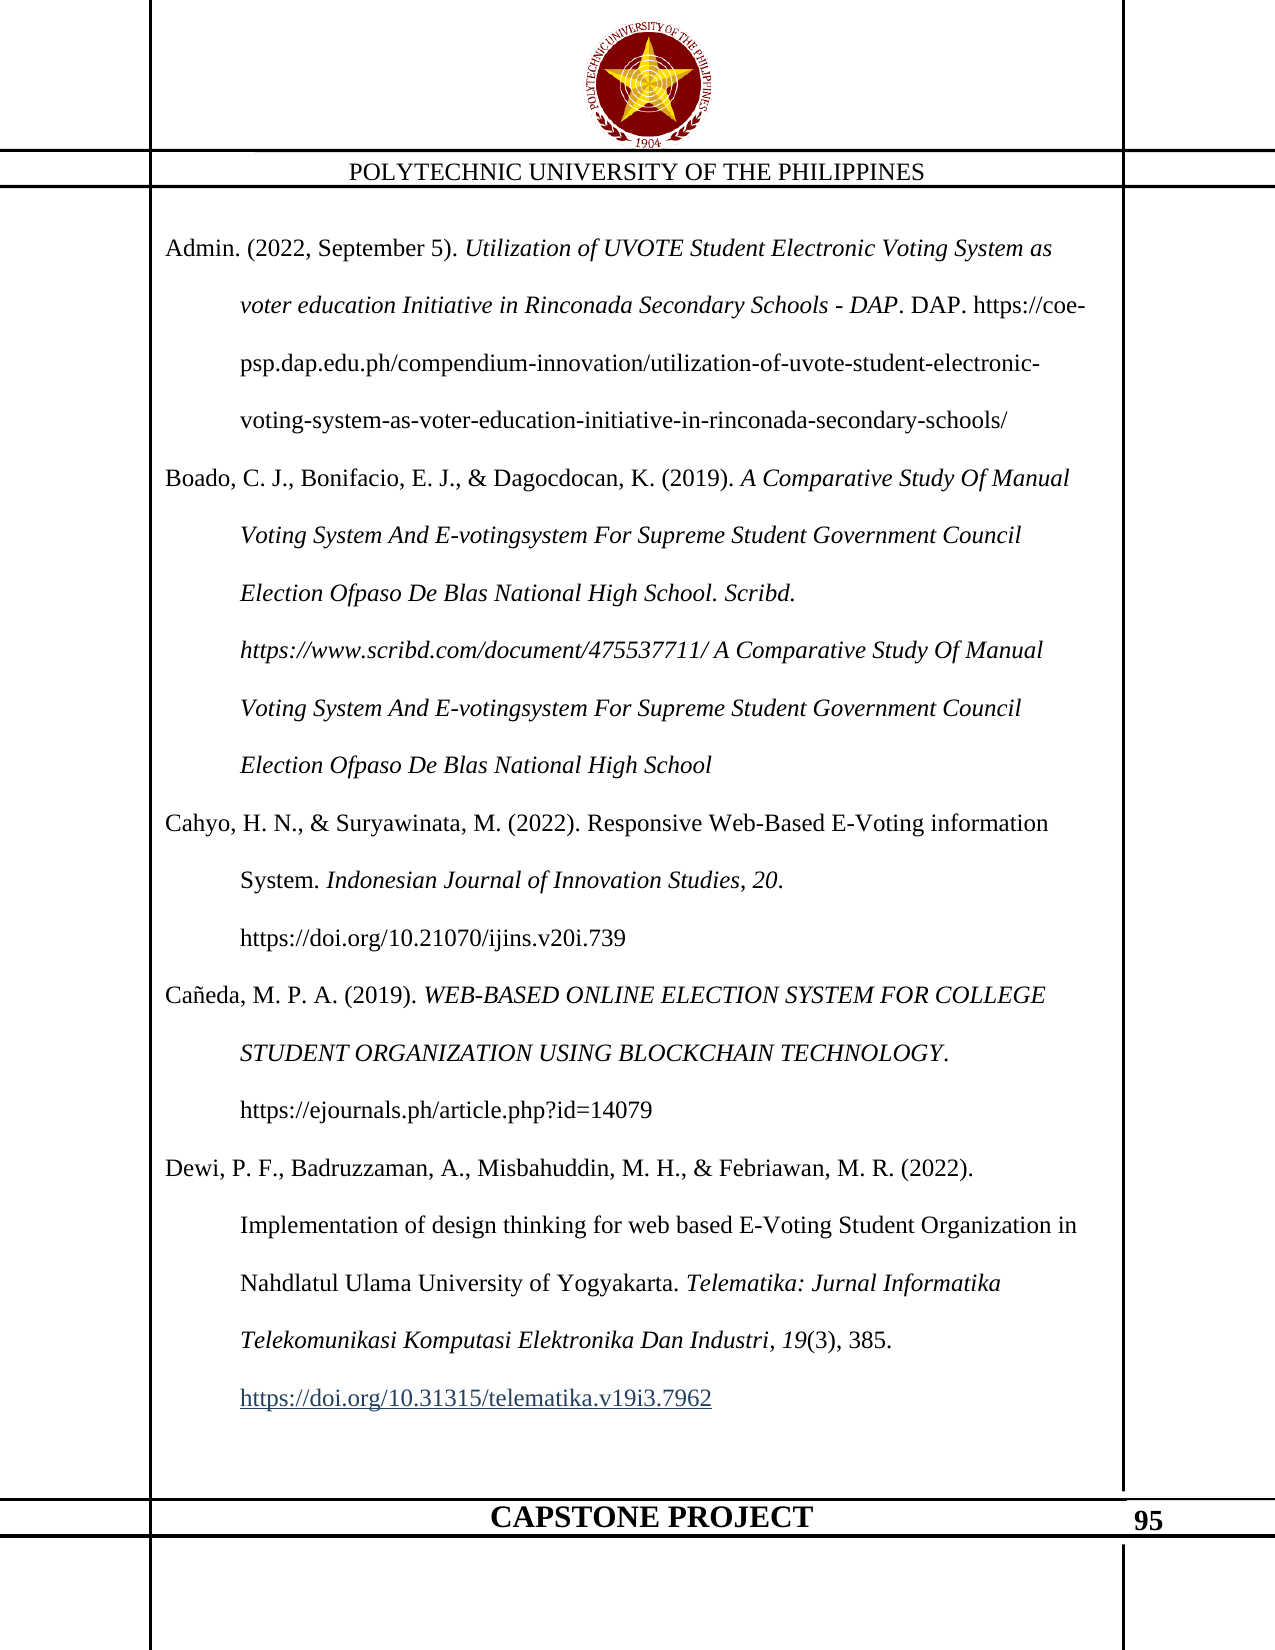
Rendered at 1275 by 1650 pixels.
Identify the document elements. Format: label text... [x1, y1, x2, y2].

text Admin. (2022, September 5). Utilization of UVOTE Student Electronic Voting System as voter education Initiative in Rinconada Secondary Schools - DAP. DAP. https://coe-psp.dap.edu.ph/compendium-innovation/utilization-of-uvote-student-electronic-voting-system-as-voter-education-initiative-in-rinconada-secondary-schools/ [165, 233, 1110, 434]
text Cahyo, H. N., & Suryawinata, M. (2022). Responsive Web-Based E-Voting information System. Indonesian Journal of Innovation Studies, 20. https://doi.org/10.21070/ijins.v20i.739 [165, 808, 1110, 952]
picture [583, 20, 712, 148]
text Cañeda, M. P. A. (2019). WEB-BASED ONLINE ELECTION SYSTEM FOR COLLEGE STUDENT ORGANIZATION USING BLOCKCHAIN TECHNOLOGY. https://ejournals.ph/article.php?id=14079 [165, 981, 1110, 1124]
text Boado, C. J., Bonifacio, E. J., & Dagocdocan, K. (2019). A Comparative Study Of Manual Voting System And E-votingsystem For Supreme Student Government Council Election Ofpaso De Blas National High School. Scribd. https://www.scribd.com/document/475537711/ A Comparative Study Of Manual Voting System And E-votingsystem For Supreme Student Government Council Election Ofpaso De Blas National High School [165, 463, 1110, 779]
text Dewi, P. F., Badruzzaman, A., Misbahuddin, M. H., & Febriawan, M. R. (2022). Implementation of design thinking for web based E-Voting Student Organization in Nahdlatul Ulama University of Yogyakarta. Telematika: Jurnal Informatika Telekomunikasi Komputasi Elektronika Dan Industri, 19(3), 385. https://doi.org/10.31315/telematika.v19i3.7962 [165, 1153, 1110, 1412]
